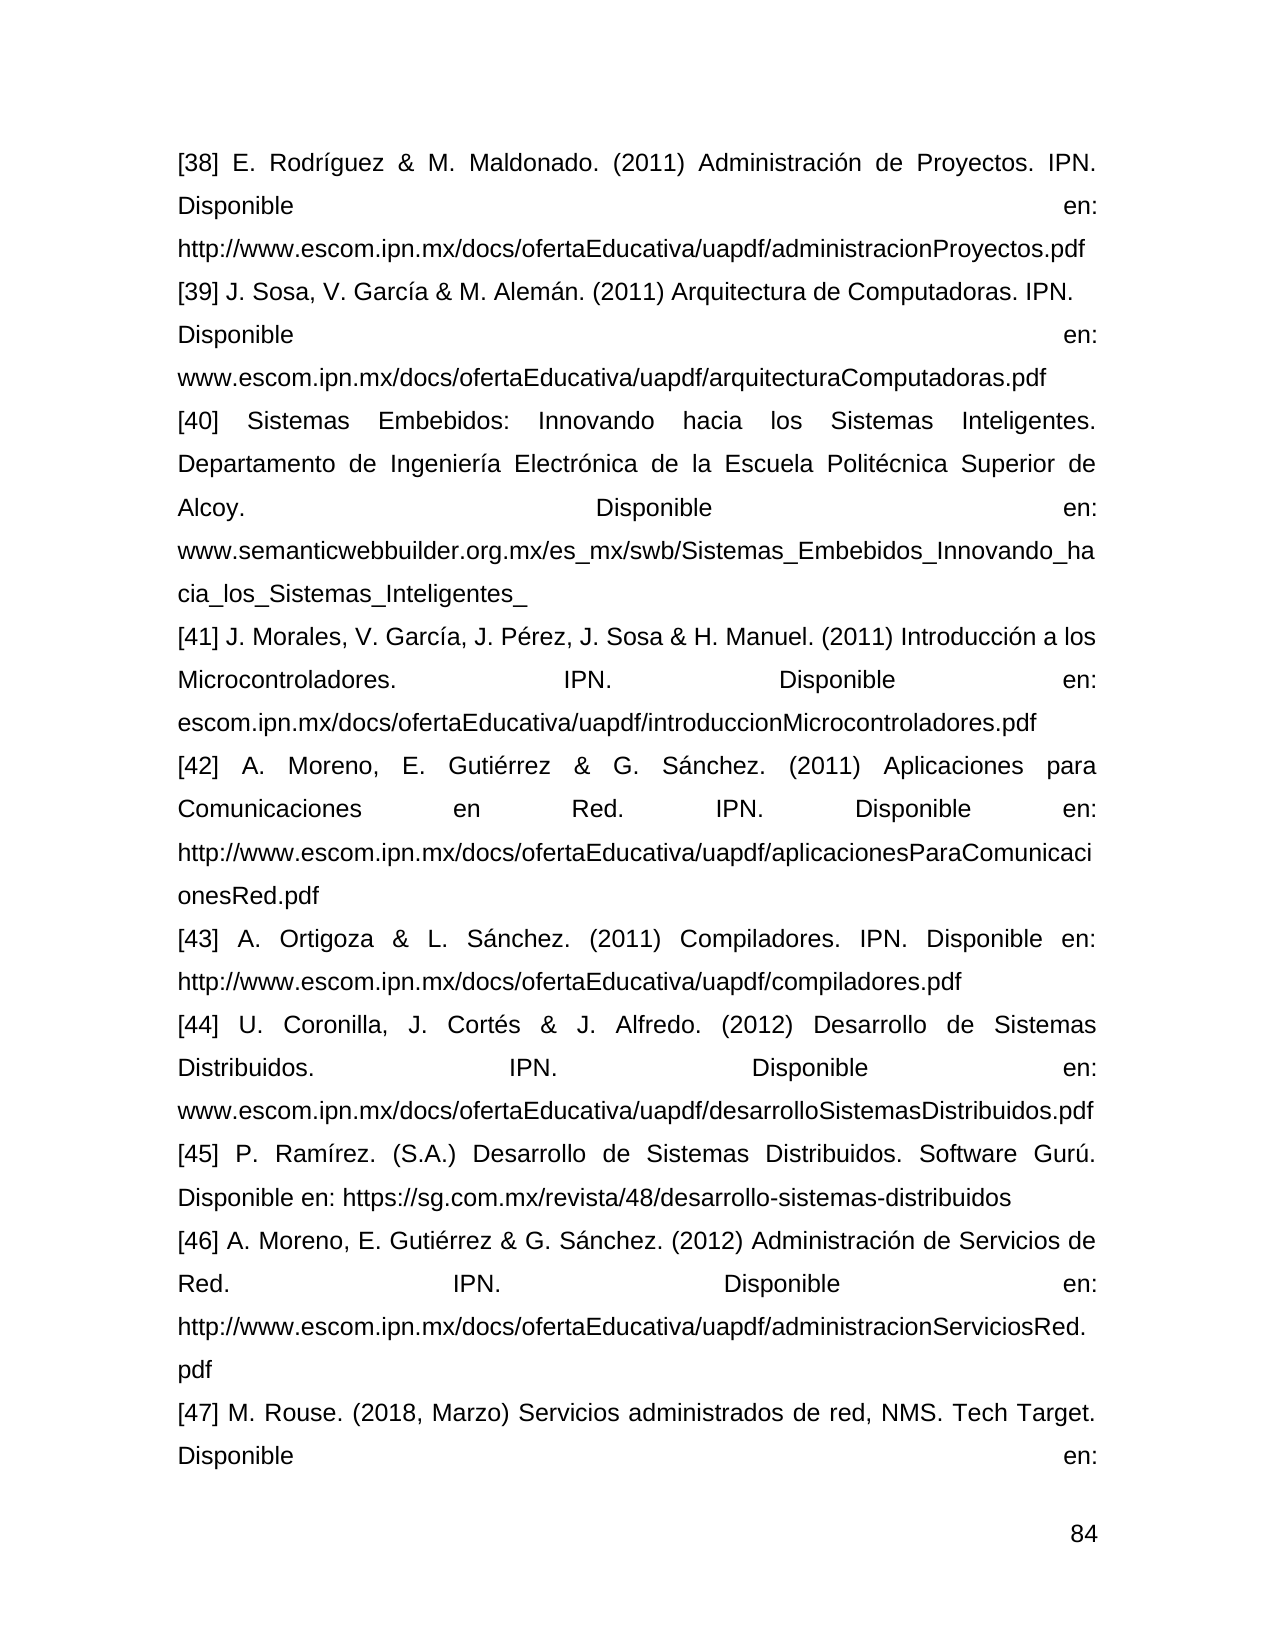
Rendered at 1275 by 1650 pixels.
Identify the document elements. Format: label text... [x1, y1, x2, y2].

text Disponible en: www.escom.ipn.mx/docs/ofertaEducativa/uapdf/arquitecturaComputadoras.pdf [177, 320, 1098, 392]
text [39] J. Sosa, V. García & M. Alemán. (2011) Arquitectura de Computadoras. IPN. [177, 277, 1098, 306]
text [38] E. Rodríguez & M. Maldonado. (2011) Administración de Proyectos. IPN. Disponible en: http://www.escom.ipn.mx/docs/ofertaEducativa/uapdf/administracionProyectos.pdf [177, 148, 1098, 263]
text [42] A. Moreno, E. Gutiérrez & G. Sánchez. (2011) Aplicaciones para Comunicaciones en Red. IPN. Disponible en: http://www.escom.ipn.mx/docs/ofertaEducativa/uapdf/aplicacionesParaComunicacionesRed.pdf [177, 751, 1098, 909]
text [177, 1398, 1098, 1470]
text [41] J. Morales, V. García, J. Pérez, J. Sosa & H. Manuel. (2011) Introducción a los [177, 622, 1098, 651]
text [46] A. Moreno, E. Gutiérrez & G. Sánchez. (2012) Administración de Servicios de Red. IPN. Disponible en: http://www.escom.ipn.mx/docs/ofertaEducativa/uapdf/administracionServiciosRed.pdf [177, 1226, 1098, 1384]
text [44] U. Coronilla, J. Cortés & J. Alfredo. (2012) Desarrollo de Sistemas Distribuidos. IPN. Disponible en: www.escom.ipn.mx/docs/ofertaEducativa/uapdf/desarrolloSistemasDistribuidos.pdf [177, 1010, 1098, 1125]
text [40] Sistemas Embebidos: Innovando hacia los Sistemas Inteligentes. Departamento de Ingeniería Electrónica de la Escuela Politécnica Superior de Alcoy. Disponible en: www.semanticwebbuilder.org.mx/es_mx/swb/Sistemas_Embebidos_Innovando_hacia_los_Sistemas_Inteligentes_ [177, 406, 1098, 608]
text Microcontroladores. IPN. Disponible en: escom.ipn.mx/docs/ofertaEducativa/uapdf/introduccionMicrocontroladores.pdf [177, 665, 1098, 737]
text [45] P. Ramírez. (S.A.) Desarrollo de Sistemas Distribuidos. Software Gurú. Disponible en: https://sg.com.mx/revista/48/desarrollo-sistemas-distribuidos [177, 1139, 1098, 1211]
text [43] A. Ortigoza & L. Sánchez. (2011) Compiladores. IPN. Disponible en: http://www.escom.ipn.mx/docs/ofertaEducativa/uapdf/compiladores.pdf [177, 924, 1098, 996]
